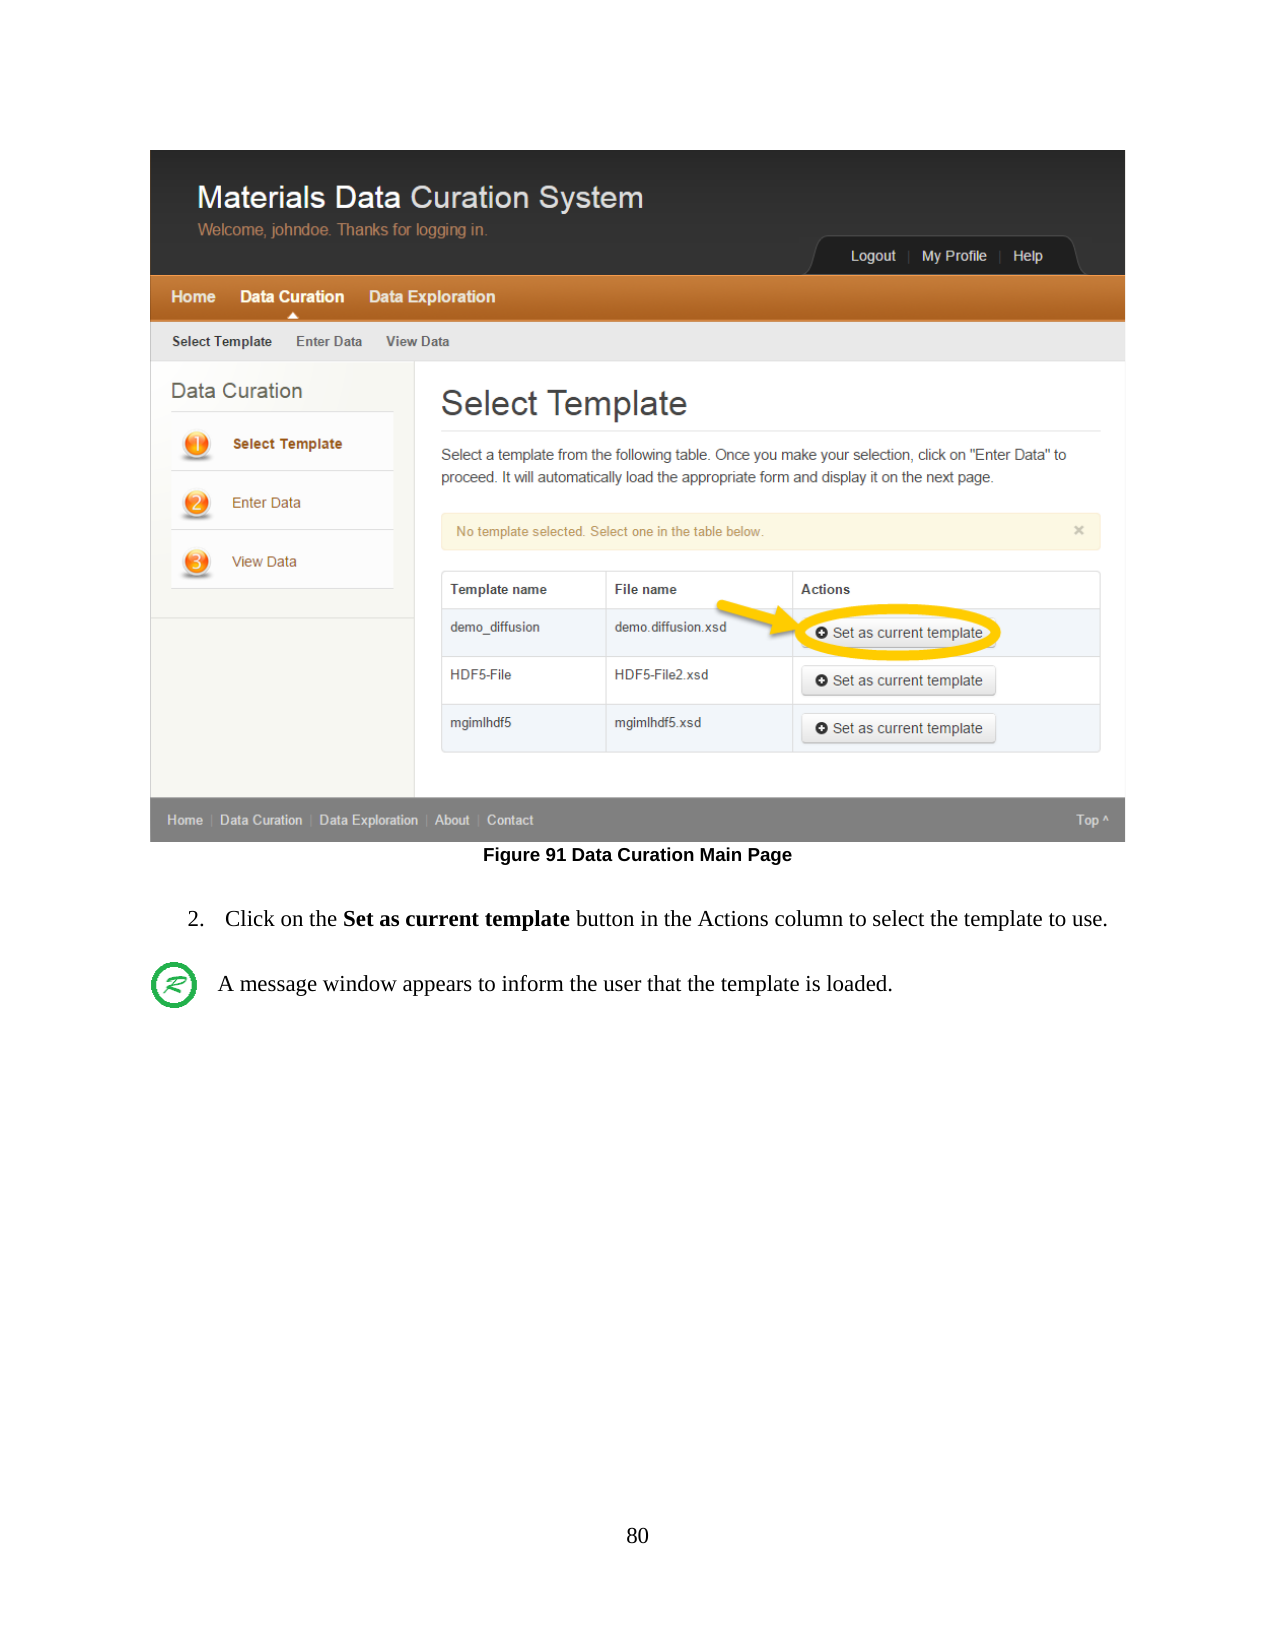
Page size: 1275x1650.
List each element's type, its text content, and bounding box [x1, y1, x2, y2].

text A message window appears to inform the user that the template is loaded. [199, 970, 1125, 996]
picture [150, 958, 199, 1011]
picture [150, 150, 1125, 842]
list Click on the Set as current template button in the Actions column to select the template to use. [187, 905, 1125, 931]
